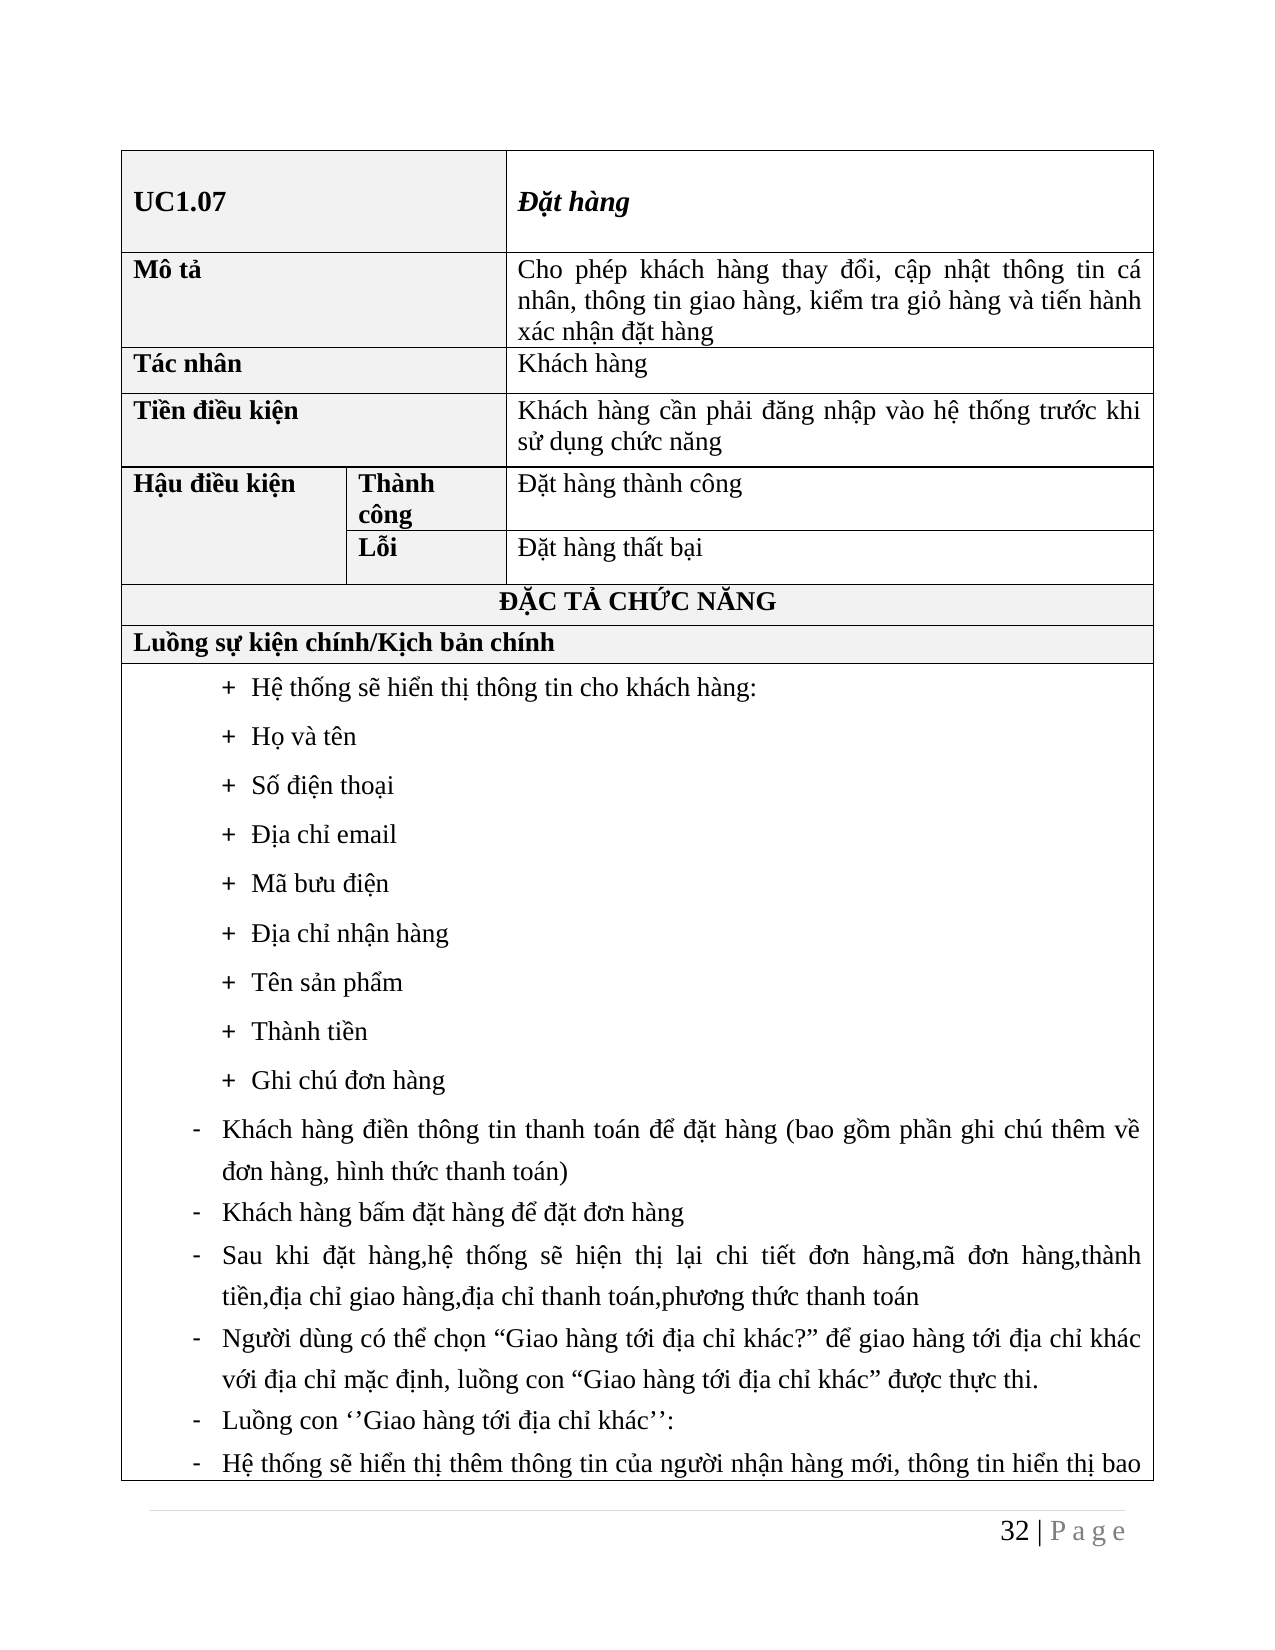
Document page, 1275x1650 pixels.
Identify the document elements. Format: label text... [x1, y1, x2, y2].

table_cell Khách hàng [507, 348, 1153, 393]
table_cell Tác nhân [122, 348, 506, 393]
table_cell ĐẶC TẢ CHỨC NĂNG [122, 585, 1153, 625]
table_cell Đặt hàng thất bại [507, 531, 1153, 584]
table_cell Khách hàng cần phải đăng nhập vào hệ thống trước khi sử dụng chức năng [507, 394, 1153, 466]
table_cell Hậu điều kiện [122, 468, 346, 584]
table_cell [122, 664, 1153, 1479]
table_cell Mô tả [122, 253, 506, 347]
table_cell Đặt hàng thành công [507, 468, 1153, 530]
table_cell Tiền điều kiện [122, 394, 506, 466]
table_header UC1.07 [122, 151, 506, 252]
table_cell Cho phép khách hàng thay đổi, cập nhật thông tin cá nhân, thông tin giao hàng, kiểm tra giỏ hàng và tiến hành xác nhận đặt hàng [507, 253, 1153, 347]
table_cell Lỗi [347, 531, 506, 584]
table_cell Luồng sự kiện chính/Kịch bản chính [122, 626, 1153, 663]
table_cell Thành công [347, 468, 506, 530]
table_header Đặt hàng [507, 151, 1153, 252]
